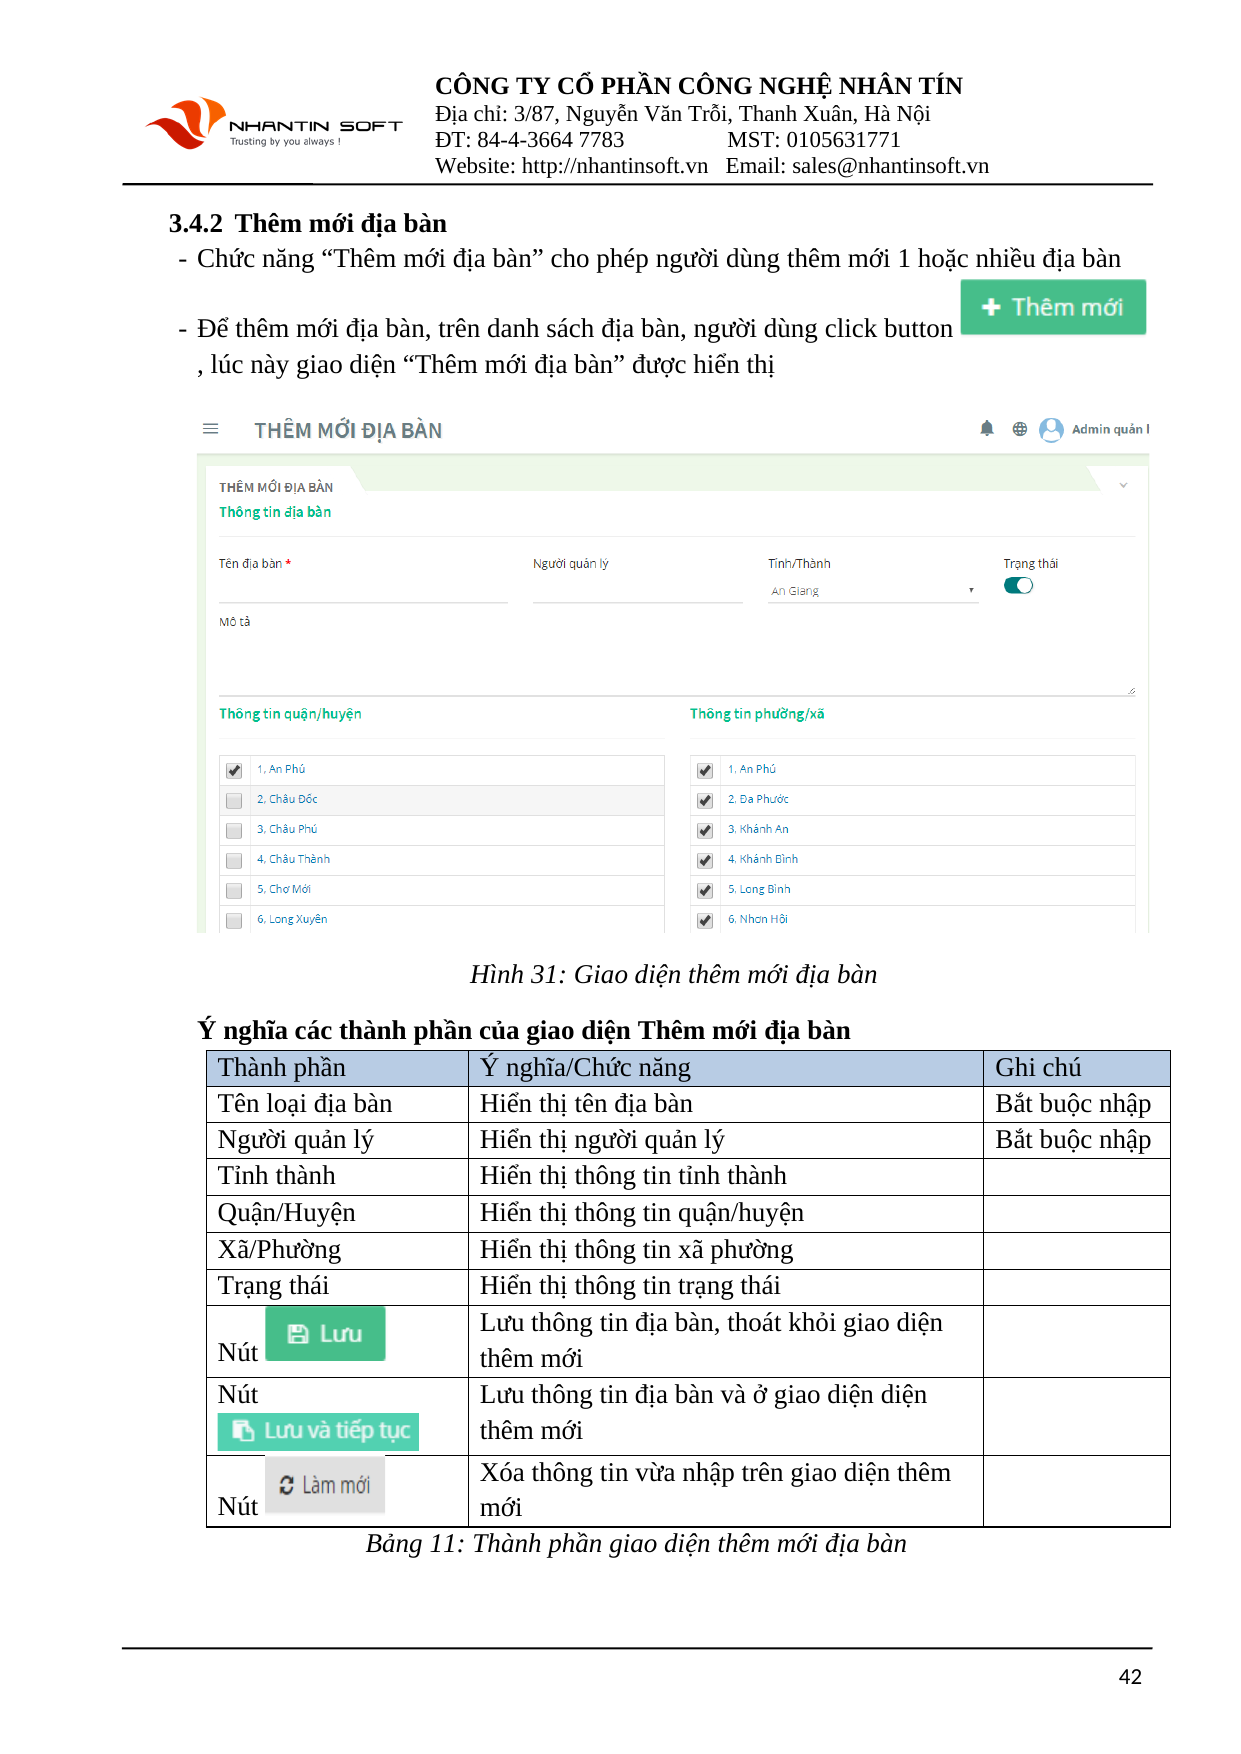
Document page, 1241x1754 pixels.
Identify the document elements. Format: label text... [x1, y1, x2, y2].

table_cell Nút [207, 1456, 468, 1526]
picture [196, 404, 1150, 933]
picture [960, 278, 1147, 338]
subtitle Thêm mới địa bàn [169, 207, 1153, 238]
picture [265, 1306, 389, 1361]
list Hình 31: Giao diện thêm mới địa bàn [197, 958, 1153, 989]
table_cell [984, 1270, 1170, 1305]
table_cell [984, 1378, 1170, 1455]
table_header Ghi chú [984, 1051, 1170, 1086]
table_cell Hiển thị thông tin quận/huyện [469, 1196, 983, 1232]
table_cell Bắt buộc nhập [984, 1087, 1170, 1122]
table_cell [984, 1159, 1170, 1195]
table_cell Tên loại địa bàn [207, 1087, 468, 1122]
table_cell Hiển thị người quản lý [469, 1123, 983, 1158]
table_cell Trạng thái [207, 1270, 468, 1305]
text Bảng 11: Thành phần giao diện thêm mới địa bàn [122, 1527, 1153, 1559]
table_cell Hiển thị thông tin trạng thái [469, 1270, 983, 1305]
table_cell Lưu thông tin địa bàn, thoát khỏi giao diện thêm mới [469, 1306, 983, 1377]
list Để thêm mới địa bàn, trên danh sách địa bàn, người dùng click button , lúc này giao diện “Thêm mới địa bàn” được hiển thị [178, 278, 1153, 379]
table_cell Tỉnh thành [207, 1159, 468, 1195]
table_cell Lưu thông tin địa bàn và ở giao diện diện thêm mới [469, 1378, 983, 1455]
table_cell Quận/Huyện [207, 1196, 468, 1232]
table_cell [984, 1306, 1170, 1377]
table_cell Hiển thị tên địa bàn [469, 1087, 983, 1122]
table_cell [984, 1196, 1170, 1232]
table_cell Xóa thông tin vừa nhập trên giao diện thêm mới [469, 1456, 983, 1526]
list Chức năng “Thêm mới địa bàn” cho phép người dùng thêm mới 1 hoặc nhiều địa bàn [178, 242, 1153, 273]
table_cell Nút [207, 1306, 468, 1377]
picture [133, 70, 413, 176]
table_header Thành phần [207, 1051, 468, 1086]
table_cell Bắt buộc nhập [984, 1123, 1170, 1158]
table_cell Hiển thị thông tin xã phường [469, 1233, 983, 1268]
table_cell [984, 1456, 1170, 1526]
picture [217, 1413, 419, 1451]
subtitle Ý nghĩa các thành phần của giao diện Thêm mới địa bàn [122, 1014, 1153, 1045]
table_cell Người quản lý [207, 1123, 468, 1158]
table_cell Nút [207, 1378, 468, 1455]
table_cell [984, 1233, 1170, 1268]
table_cell Hiển thị thông tin tỉnh thành [469, 1159, 983, 1195]
table_header Ý nghĩa/Chức năng [469, 1051, 983, 1086]
table_cell Xã/Phường [207, 1233, 468, 1268]
picture [265, 1455, 386, 1516]
